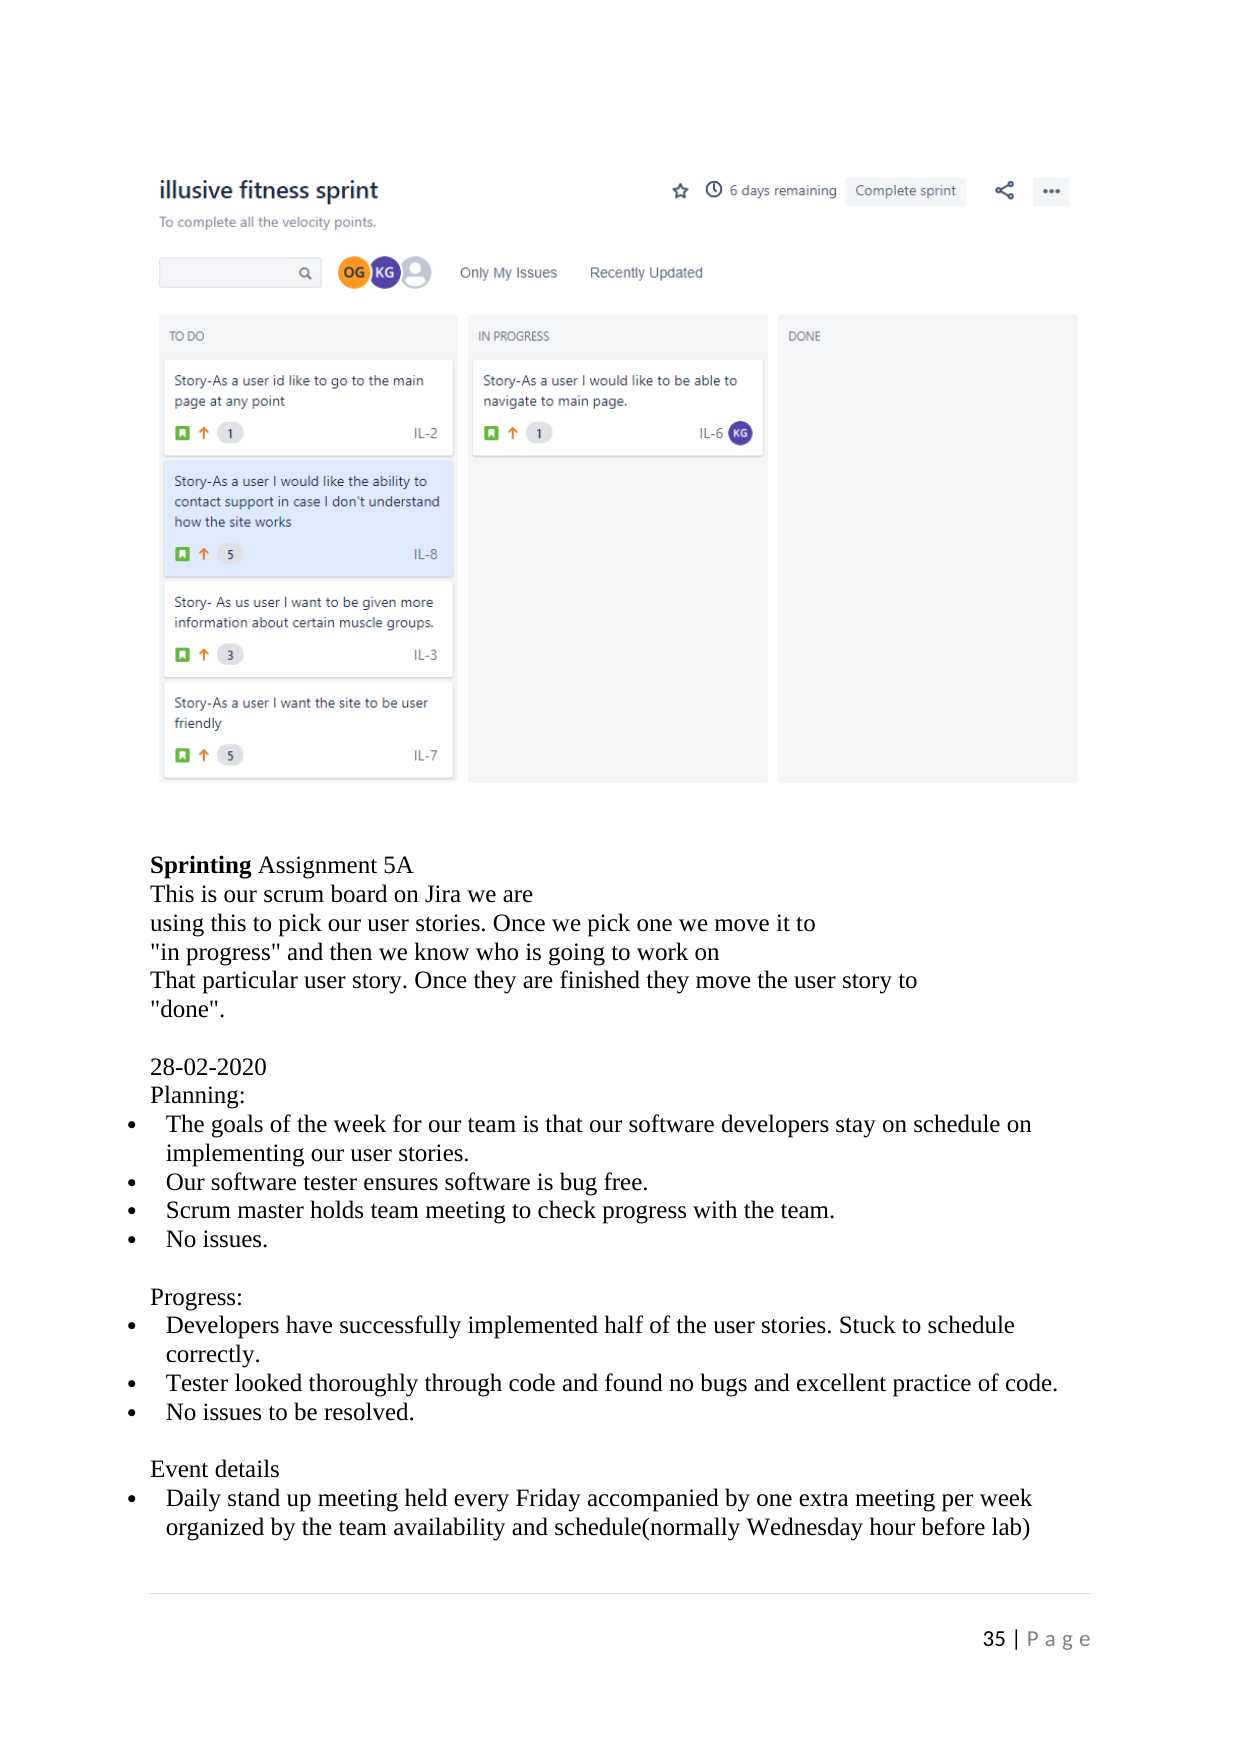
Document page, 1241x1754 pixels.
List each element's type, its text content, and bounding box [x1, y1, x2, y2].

list Tester looked thoroughly through code and found no bugs and excellent practice of code. [128, 1368, 1090, 1397]
list Scrum master holds team meeting to check progress with the team. [128, 1195, 1090, 1224]
text Sprinting Assignment 5A [150, 850, 1090, 879]
text Event details [150, 1454, 1090, 1483]
text "done". [150, 994, 1090, 1023]
list Our software tester ensures software is bug free. [128, 1167, 1090, 1195]
list Developers have successfully implemented half of the user stories. Stuck to schedule correctly. [128, 1310, 1090, 1368]
list No issues to be resolved. [128, 1397, 1090, 1425]
text This is our scrum board on Jira we are [150, 879, 1090, 908]
list Daily stand up meeting held every Friday accompanied by one extra meeting per week organized by the team availability and schedule(normally Wednesday hour before lab) [128, 1483, 1090, 1540]
list No issues. [128, 1224, 1090, 1253]
text Progress: [150, 1282, 1090, 1310]
text 28-02-2020 [150, 1052, 1090, 1080]
text Planning: [150, 1080, 1090, 1109]
text That particular user story. Once they are finished they move the user story to [150, 965, 1090, 994]
text using this to pick our user stories. Once we pick one we move it to [150, 908, 1090, 937]
picture [150, 178, 1091, 793]
text "in progress" and then we know who is going to work on [150, 937, 1090, 965]
list The goals of the week for our team is that our software developers stay on schedule on implementing our user stories. [128, 1109, 1090, 1167]
